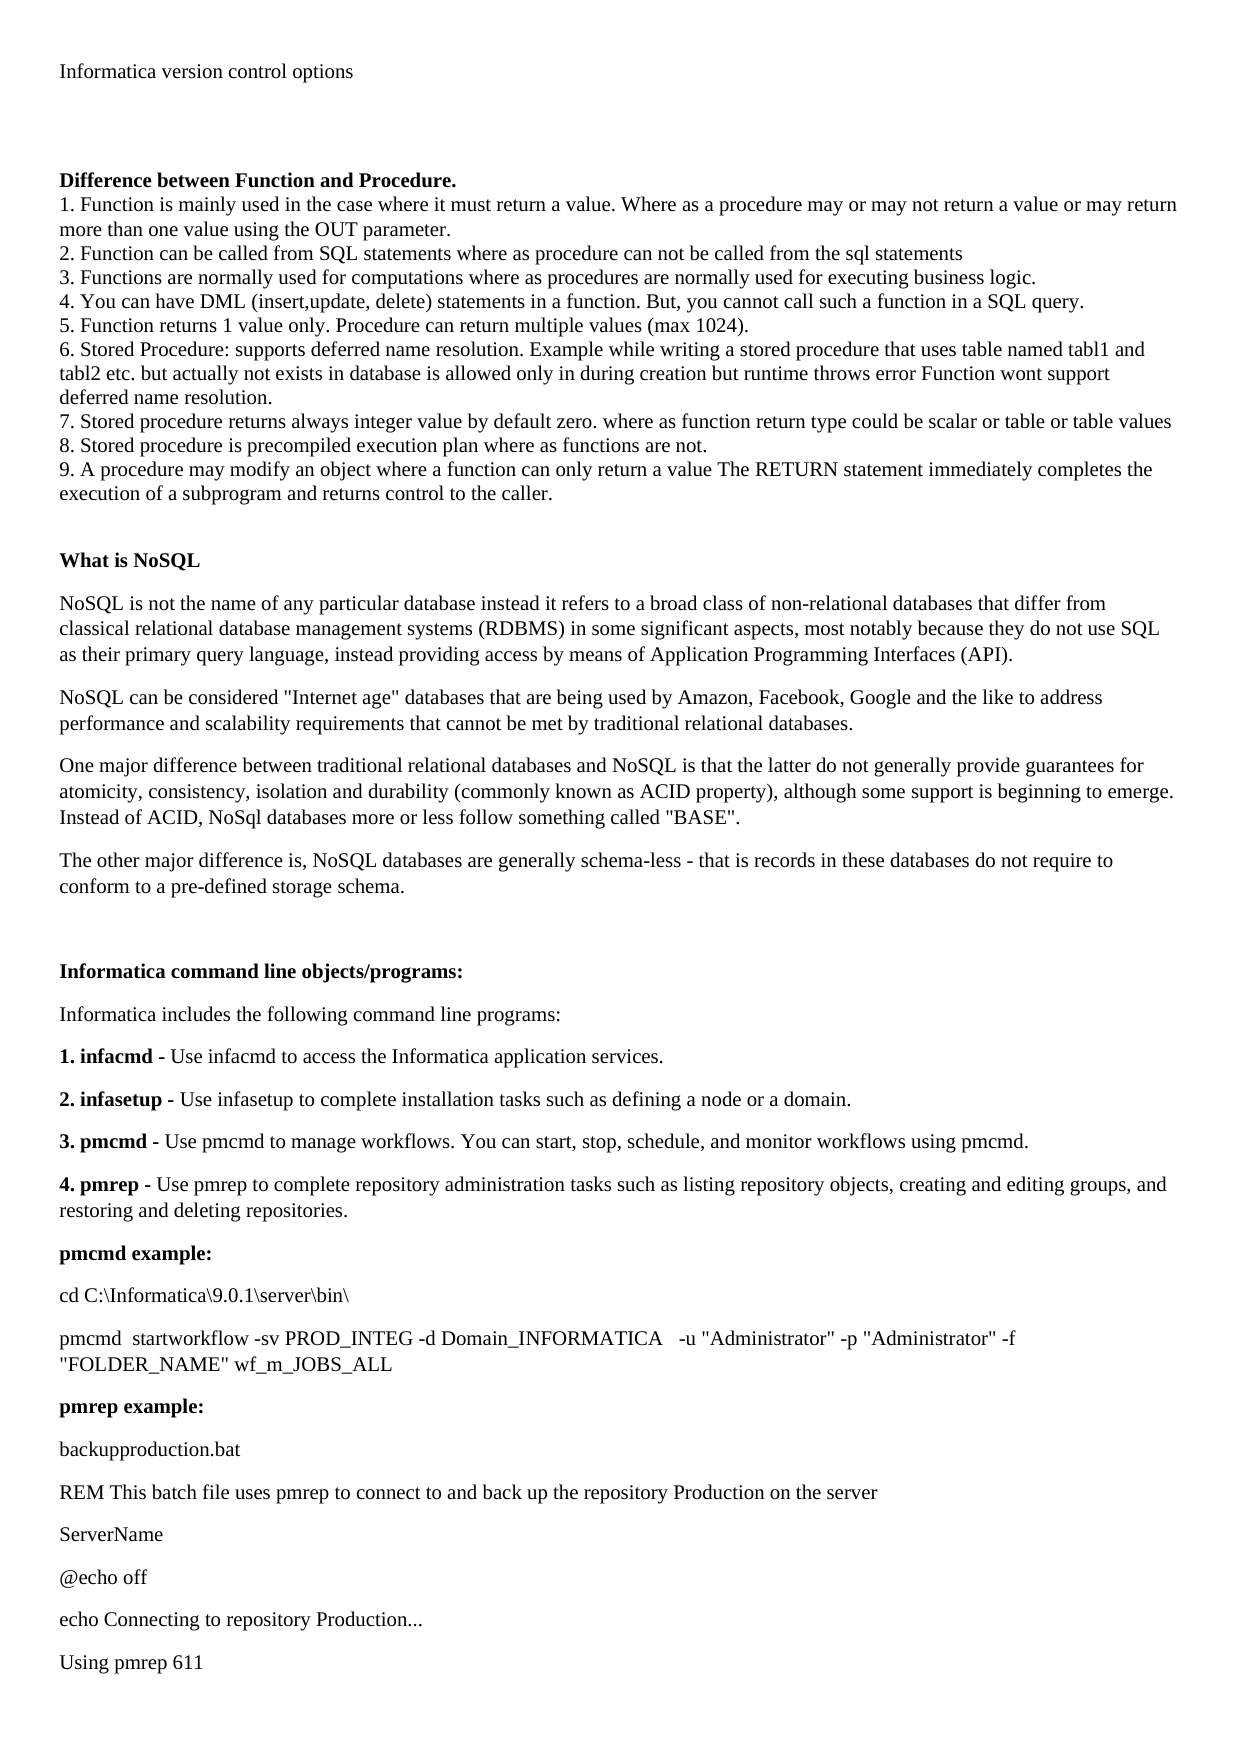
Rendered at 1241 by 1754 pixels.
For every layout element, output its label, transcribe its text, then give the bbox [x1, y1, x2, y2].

text 3. Functions are normally used for computations where as procedures are normally used for executing business logic. [59, 264, 1181, 289]
text @echo off [59, 1565, 1181, 1589]
text 4. You can have DML (insert,update, delete) statements in a function. But, you cannot call such a function in a SQL query. [59, 289, 1181, 313]
text 7. Stored procedure returns always integer value by default zero. where as function return type could be scalar or table or table values [59, 409, 1181, 433]
text 2. infasetup - Use infasetup to complete installation tasks such as defining a node or a domain. [59, 1087, 1181, 1111]
text One major difference between traditional relational databases and NoSQL is that the latter do not generally provide guarantees for atomicity, consistency, isolation and durability (commonly known as ACID property), although some support is beginning to emerge. Instead of ACID, NoSql databases more or less follow something called "BASE". [59, 753, 1181, 829]
text 6. Stored Procedure: supports deferred name resolution. Example while writing a stored procedure that uses table named tabl1 and tabl2 etc. but actually not exists in database is allowed only in during creation but runtime throws error Function wont support deferred name resolution. [59, 337, 1181, 409]
text pmcmd startworkflow -sv PROD_INTEG -d Domain_INFORMATICA -u "Administrator" -p "Administrator" -f "FOLDER_NAME" wf_m_JOBS_ALL [59, 1326, 1181, 1376]
text The other major difference is, NoSQL databases are generally schema-less - that is records in these databases do not require to conform to a pre-defined storage schema. [59, 848, 1181, 898]
text backupproduction.bat [59, 1437, 1181, 1461]
text pmcmd example: [59, 1241, 1181, 1265]
text NoSQL can be considered "Internet age" databases that are being used by Amazon, Facebook, Google and the like to address performance and scalability requirements that cannot be met by traditional relational databases. [59, 685, 1181, 735]
text Informatica includes the following command line programs: [59, 1002, 1181, 1026]
text ServerName [59, 1522, 1181, 1546]
text Difference between Function and Procedure. [59, 168, 1181, 192]
text 3. pmcmd - Use pmcmd to manage workflows. You can start, stop, schedule, and monitor workflows using pmcmd. [59, 1129, 1181, 1153]
text What is NoSQL [59, 548, 1181, 572]
text NoSQL is not the name of any particular database instead it refers to a broad class of non-relational databases that differ from classical relational database management systems (RDBMS) in some significant aspects, most notably because they do not use SQL as their primary query language, instead providing access by means of Application Programming Interfaces (API). [59, 590, 1181, 666]
text pmrep example: [59, 1394, 1181, 1418]
text cd C:\Informatica\9.0.1\server\bin\ [59, 1283, 1181, 1307]
text 9. A procedure may modify an object where a function can only return a value The RETURN statement immediately completes the execution of a subprogram and returns control to the caller. [59, 457, 1181, 505]
text 1. Function is mainly used in the case where it must return a value. Where as a procedure may or may not return a value or may return more than one value using the OUT parameter. [59, 192, 1181, 241]
text Informatica version control options [59, 59, 1181, 83]
text 2. Function can be called from SQL statements where as procedure can not be called from the sql statements [59, 241, 1181, 264]
text echo Connecting to repository Production... [59, 1607, 1181, 1631]
text Informatica command line objects/programs: [59, 959, 1181, 983]
text REM This batch file uses pmrep to connect to and back up the repository Production on the server [59, 1479, 1181, 1504]
text 1. infacmd - Use infacmd to access the Informatica application services. [59, 1044, 1181, 1068]
text 4. pmrep - Use pmrep to complete repository administration tasks such as listing repository objects, creating and editing groups, and restoring and deleting repositories. [59, 1172, 1181, 1222]
text 8. Stored procedure is precompiled execution plan where as functions are not. [59, 433, 1181, 457]
text 5. Function returns 1 value only. Procedure can return multiple values (max 1024). [59, 313, 1181, 337]
text Using pmrep 611 [59, 1650, 1181, 1674]
